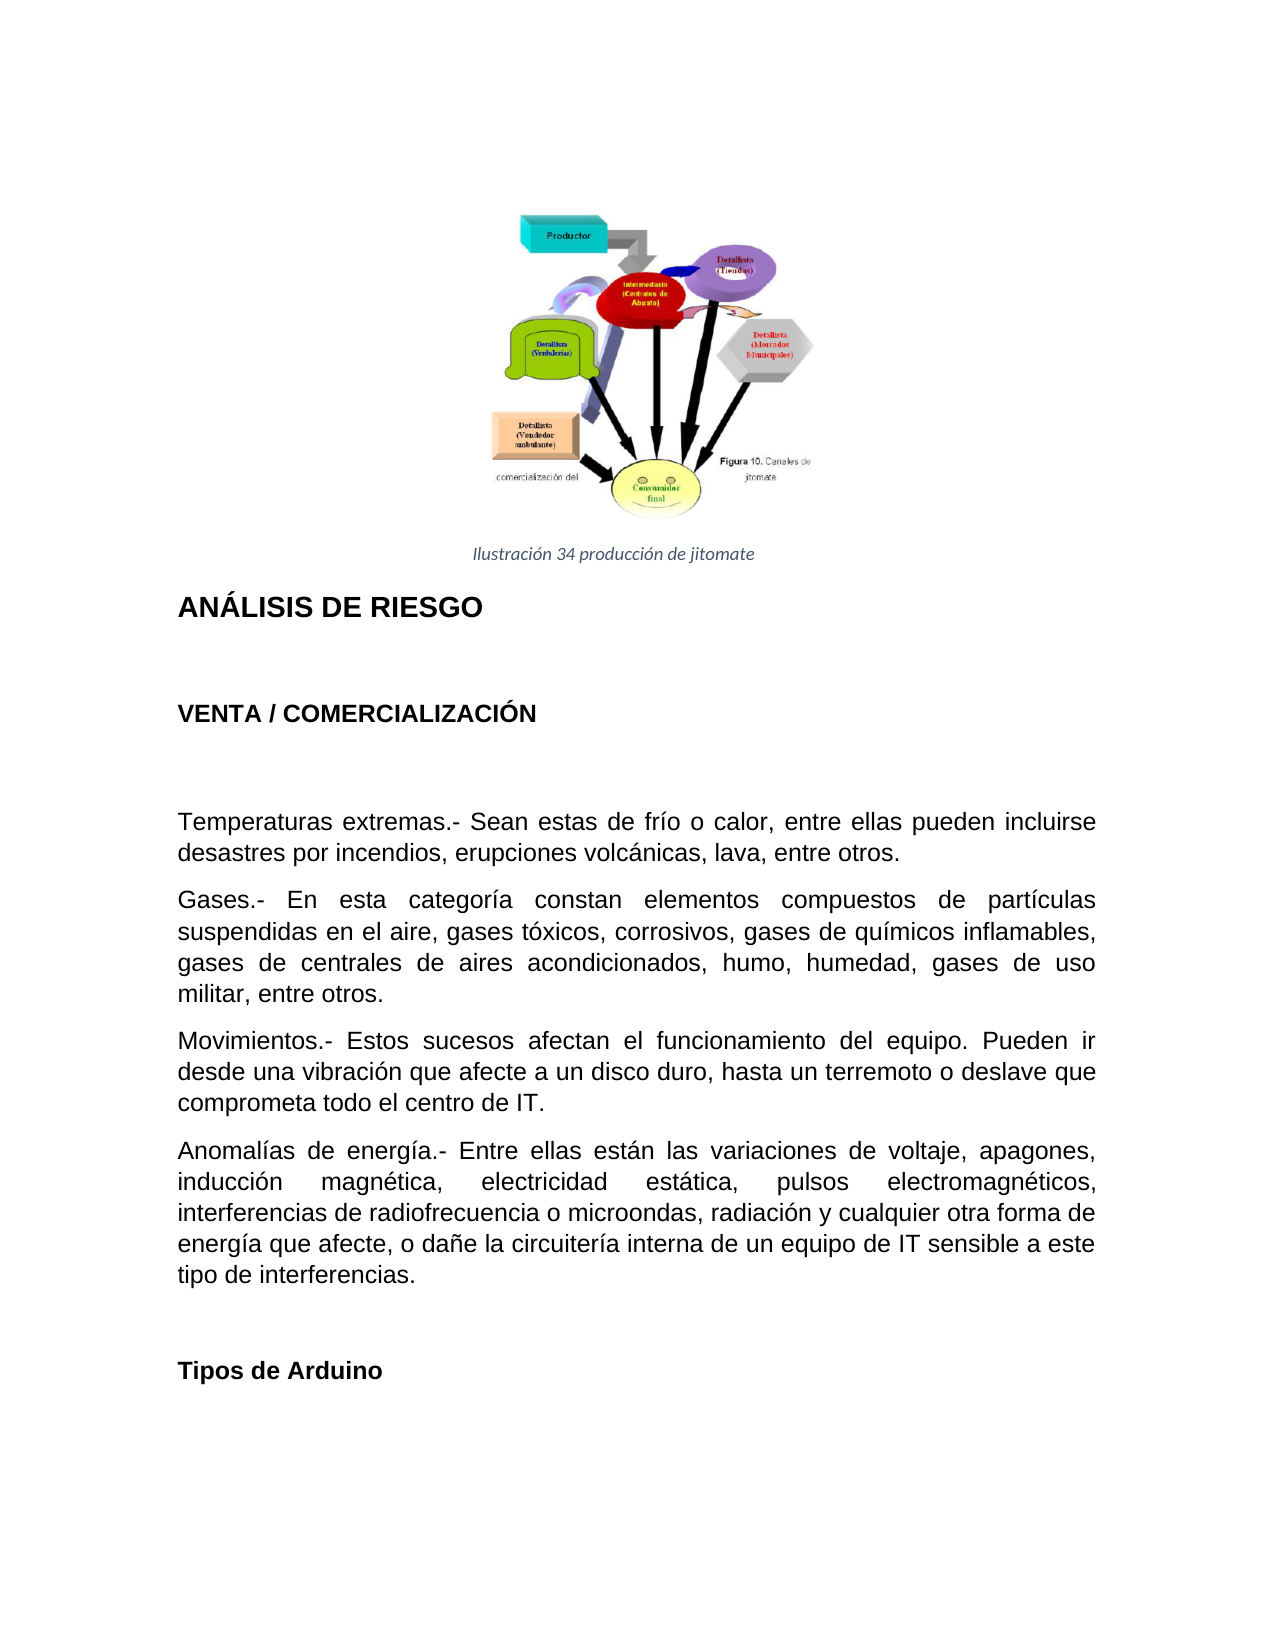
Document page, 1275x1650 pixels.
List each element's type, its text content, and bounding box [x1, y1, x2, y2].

text Movimientos.- Estos sucesos afectan el funcionamiento del equipo. Pueden ir desde una vibración que afecte a un disco duro, hasta un terremoto o deslave que comprometa todo el centro de IT. [177, 1026, 1098, 1117]
subtitle ANÁLISIS DE RIESGO [177, 590, 1098, 624]
text Temperaturas extremas.- Sean estas de frío o calor, entre ellas pueden incluirse desastres por incendios, erupciones volcánicas, lava, entre otros. [177, 807, 1098, 867]
picture [476, 225, 800, 494]
text Tipos de Arduino [177, 1356, 1098, 1384]
text Gases.- En esta categoría constan elementos compuestos de partículas suspendidas en el aire, gases tóxicos, corrosivos, gases de químicos inflamables, gases de centrales de aires acondicionados, humo, humedad, gases de uso militar, entre otros. [177, 886, 1098, 1007]
text VENTA / COMERCIALIZACIÓN [177, 699, 1098, 728]
text Anomalías de energía.- Entre ellas están las variaciones de voltaje, apagones, inducción magnética, electricidad estática, pulsos electromagnéticos, interferencias de radiofrecuencia o microondas, radiación y cualquier otra forma de energía que afecte, o dañe la circuitería interna de un equipo de IT sensible a este tipo de interferencias. [177, 1136, 1098, 1289]
text Ilustración 34 producción de jitomate [398, 542, 1098, 565]
